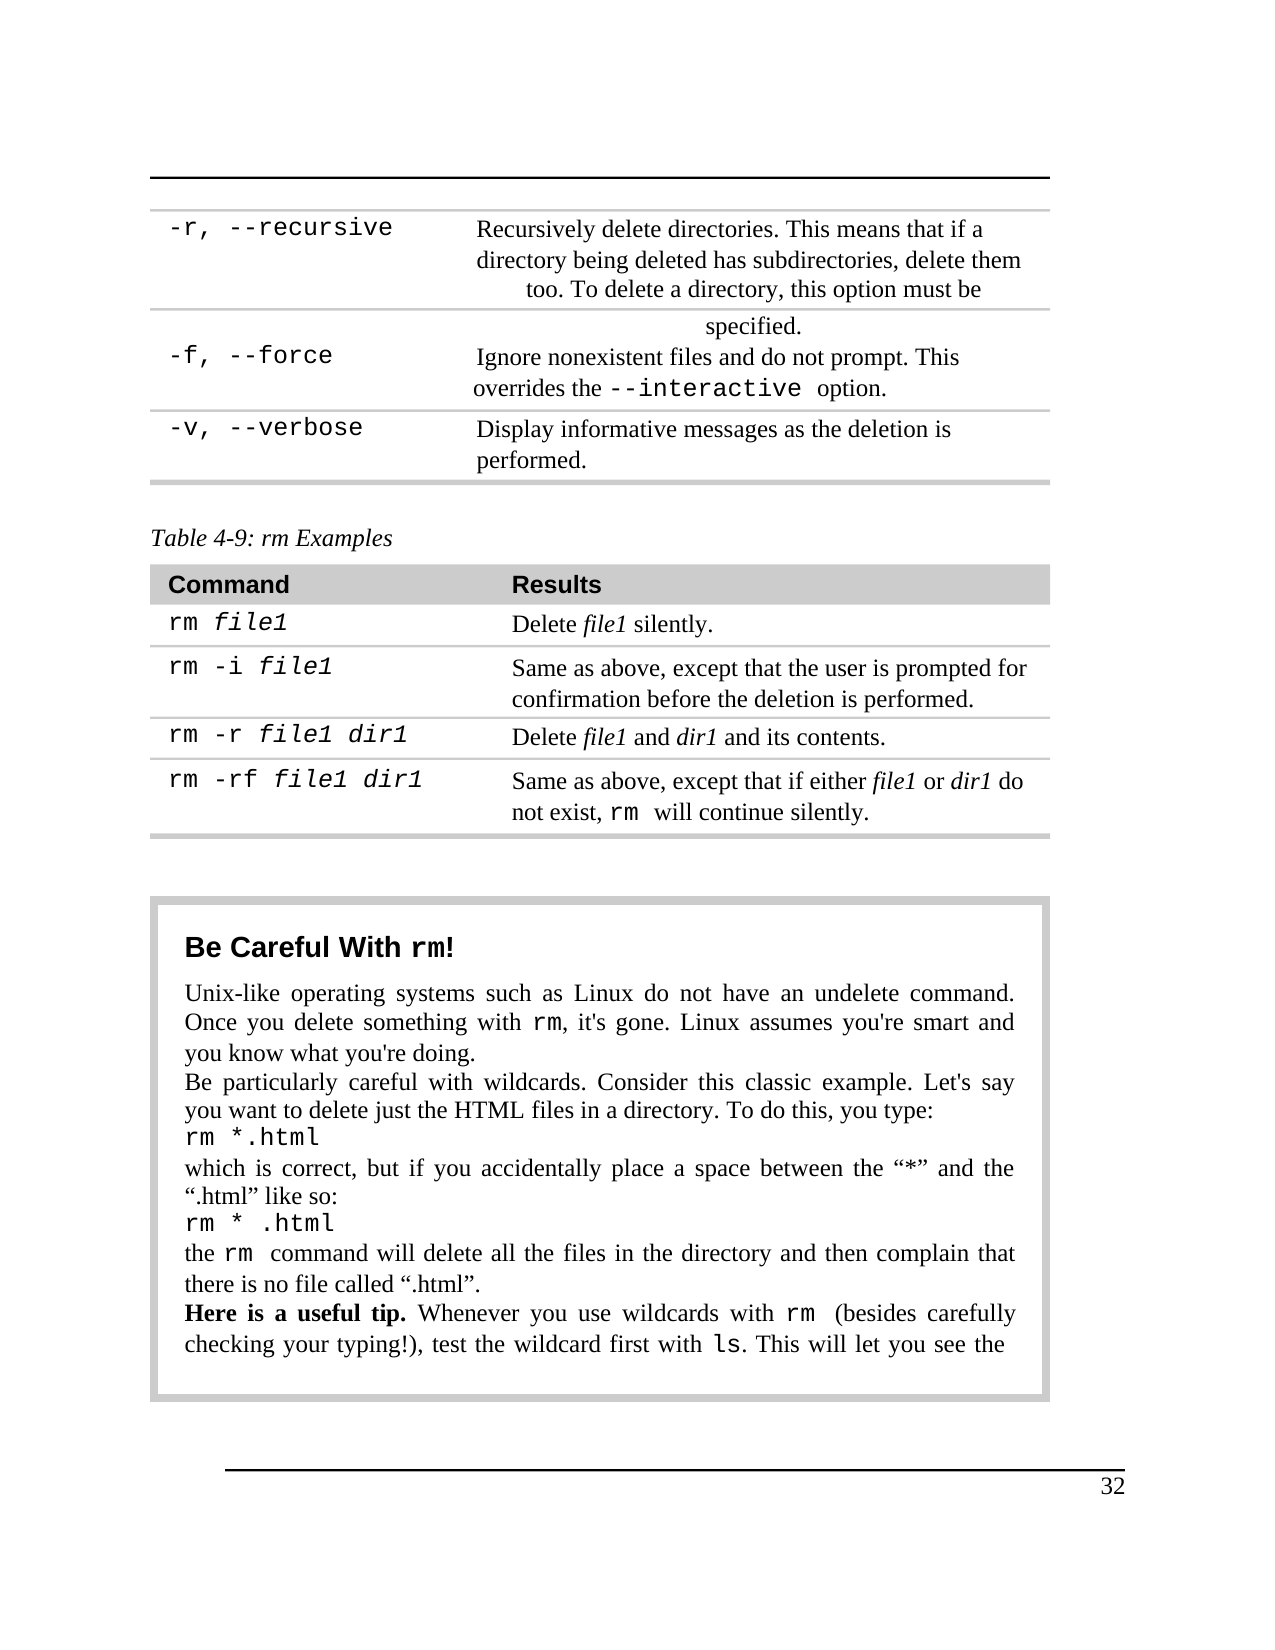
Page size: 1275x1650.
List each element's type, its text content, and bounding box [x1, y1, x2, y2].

text performed. [224, 445, 839, 474]
text overrides the --interactive option. [224, 373, 1136, 404]
text rm -rf file1 dir1 Same as above, except that if either file1 or dir1 do [168, 766, 1169, 797]
text -v, --verbose Display informative messages as the deletion is [106, 406, 1013, 445]
text -r, --recursive Recursively delete directories. This means that if a [106, 208, 1044, 245]
text directory being deleted has subdirectories, delete them too. To delete a directory, this option must be specified. [467, 245, 1031, 308]
text not exist, rm will continue silently. [512, 797, 1169, 828]
text rm -i file1 Same as above, except that the user is prompted for confirmation before the deletion is performed. [168, 653, 1027, 713]
text rm file1 Delete file1 silently. [168, 556, 1169, 640]
text rm -r file1 dir1 Delete file1 and dir1 and its contents. [168, 716, 1169, 752]
text -f, --force Ignore nonexistent files and do not prompt. This [106, 342, 1021, 373]
text directory being deleted has subdirectories, delete them too. To delete a directory, this option must be specified. [467, 311, 1031, 339]
text Table 4-9: rm Examples [150, 523, 1169, 552]
